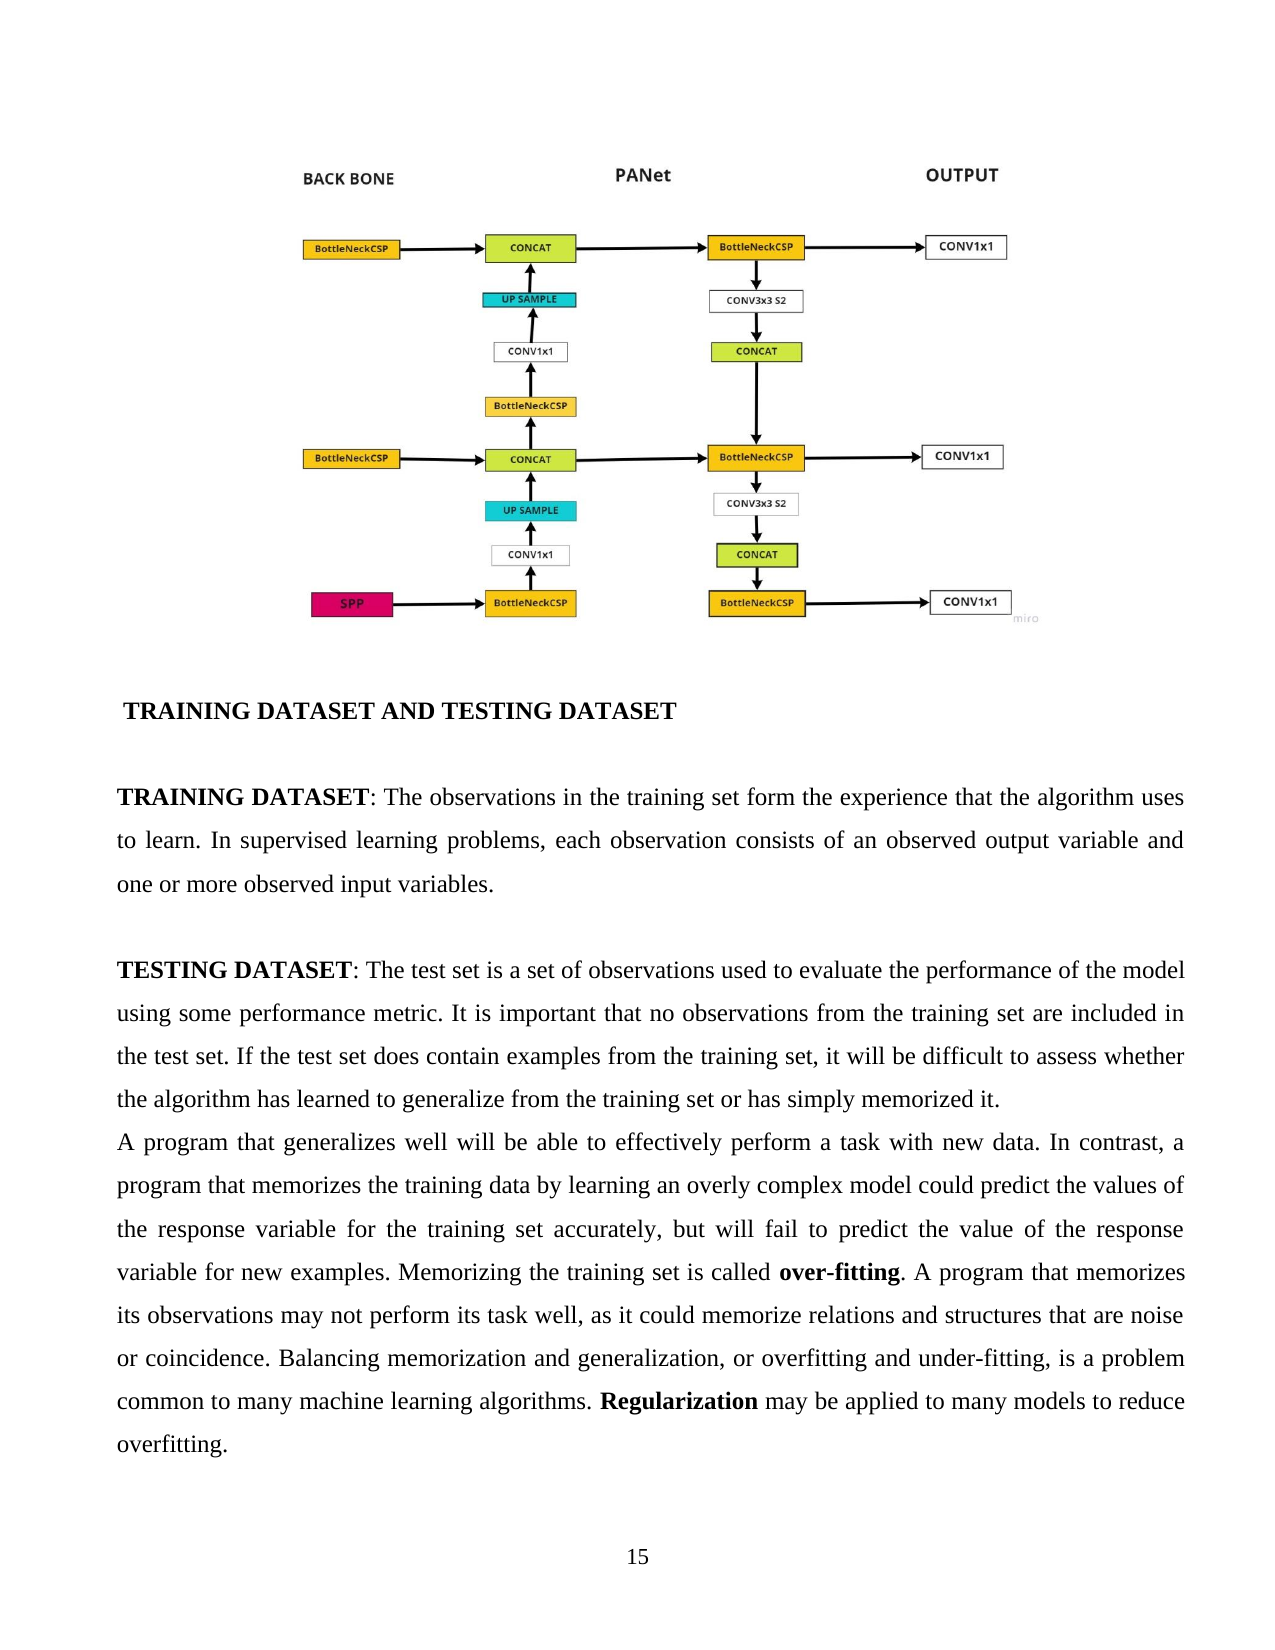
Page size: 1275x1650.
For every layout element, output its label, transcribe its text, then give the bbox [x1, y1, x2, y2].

text TRAINING DATASET AND TESTING DATASET [48, 696, 1184, 725]
picture [272, 156, 1056, 640]
text TRAINING DATASET: The observations in the training set form the experience that the algorithm uses to learn. In supervised learning problems, each observation consists of an observed output variable and one or more observed input variables. [117, 782, 1186, 897]
text TESTING DATASET: The test set is a set of observations used to evaluate the performance of the model using some performance metric. It is important that no observations from the training set are included in the test set. If the test set does contain examples from the training set, it will be difficult to assess whether the algorithm has learned to generalize from the training set or has simply memorized it. [117, 955, 1186, 1113]
text A program that generalizes well will be able to effectively perform a task with new data. In contrast, a program that memorizes the training data by learning an overly complex model could predict the values of the response variable for the training set accurately, but will fail to predict the value of the response variable for new examples. Memorizing the training set is called over-fitting. A program that memorizes its observations may not perform its task well, as it could memorize relations and structures that are noise or coincidence. Balancing memorization and generalization, or overfitting and under-fitting, is a problem common to many machine learning algorithms. Regularization may be applied to many models to reduce overfitting. [117, 1127, 1186, 1458]
